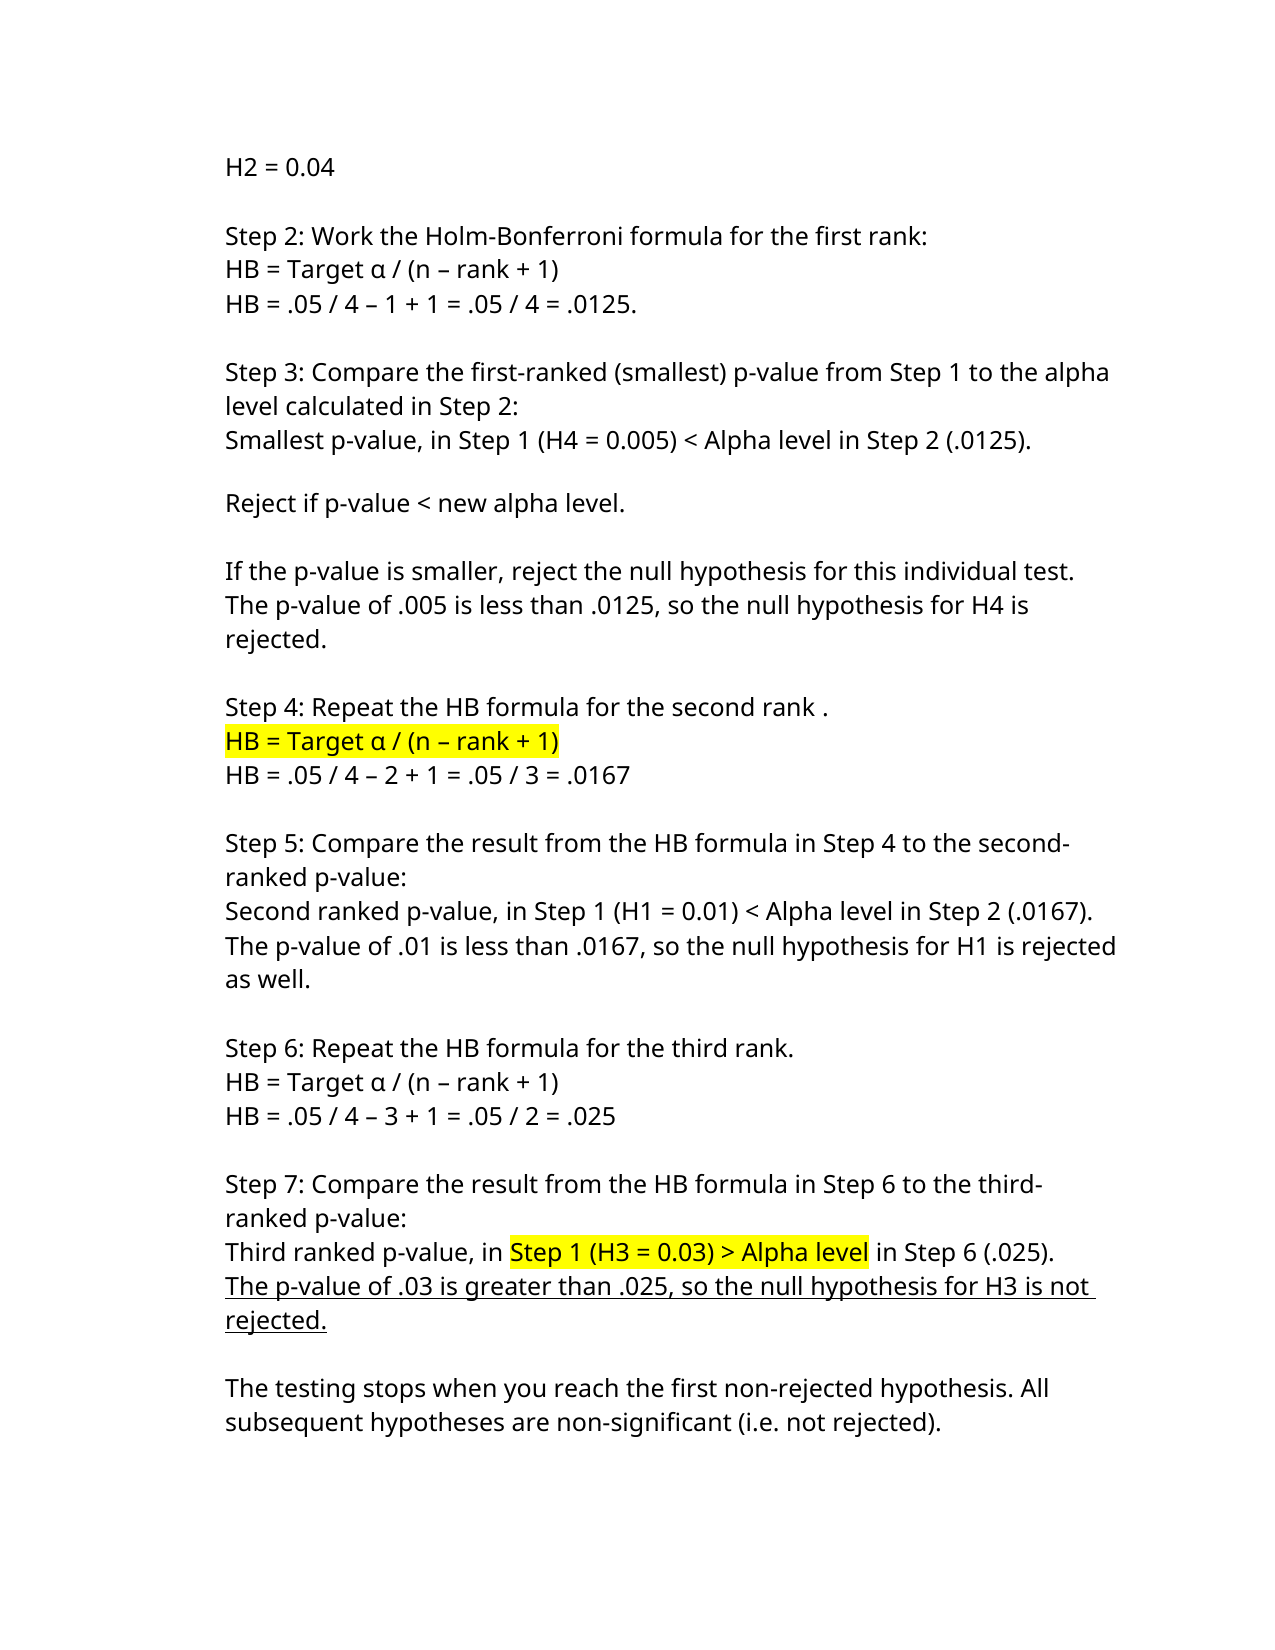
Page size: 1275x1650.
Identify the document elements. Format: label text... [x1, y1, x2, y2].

text Step 2: Work the Holm-Bonferroni formula for the first rank: HB = Target α / (n – rank + 1) HB = .05 / 4 – 1 + 1 = .05 / 4 = .0125. [225, 218, 1125, 320]
text Step 4: Repeat the HB formula for the second rank . HB = Target α / (n – rank + 1) HB = .05 / 4 – 2 + 1 = .05 / 3 = .0167 [225, 656, 1125, 792]
text The p-value of .005 is less than .0125, so the null hypothesis for H4 is rejected. [225, 587, 1125, 656]
text The testing stops when you reach the first non-rejected hypothesis. All subsequent hypotheses are non-significant (i.e. not rejected). [225, 1371, 1125, 1439]
text Reject if p-value < new alpha level. [225, 485, 1125, 519]
text Step 6: Repeat the HB formula for the third rank. HB = Target α / (n – rank + 1) HB = .05 / 4 – 3 + 1 = .05 / 2 = .025 [225, 1030, 1125, 1132]
text H2 = 0.04 [225, 150, 1125, 184]
text Step 7: Compare the result from the HB formula in Step 6 to the third-ranked p-value: Third ranked p-value, in Step 1 (H3 = 0.03) > Alpha level in Step 6 (.025). The p-value of .03 is greater than .025, so the null hypothesis for H3 is not rejected. [225, 1132, 1125, 1337]
text Step 3: Compare the first-ranked (smallest) p-value from Step 1 to the alpha level calculated in Step 2: Smallest p-value, in Step 1 (H4 = 0.005) < Alpha level in Step 2 (.0125). [225, 354, 1125, 485]
text Step 5: Compare the result from the HB formula in Step 4 to the second-ranked p-value: Second ranked p-value, in Step 1 (H1 = 0.01) < Alpha level in Step 2 (.0167). The p-value of .01 is less than .0167, so the null hypothesis for H1 is rejected as well. [225, 826, 1125, 996]
text If the p-value is smaller, reject the null hypothesis for this individual test. [225, 553, 1125, 587]
